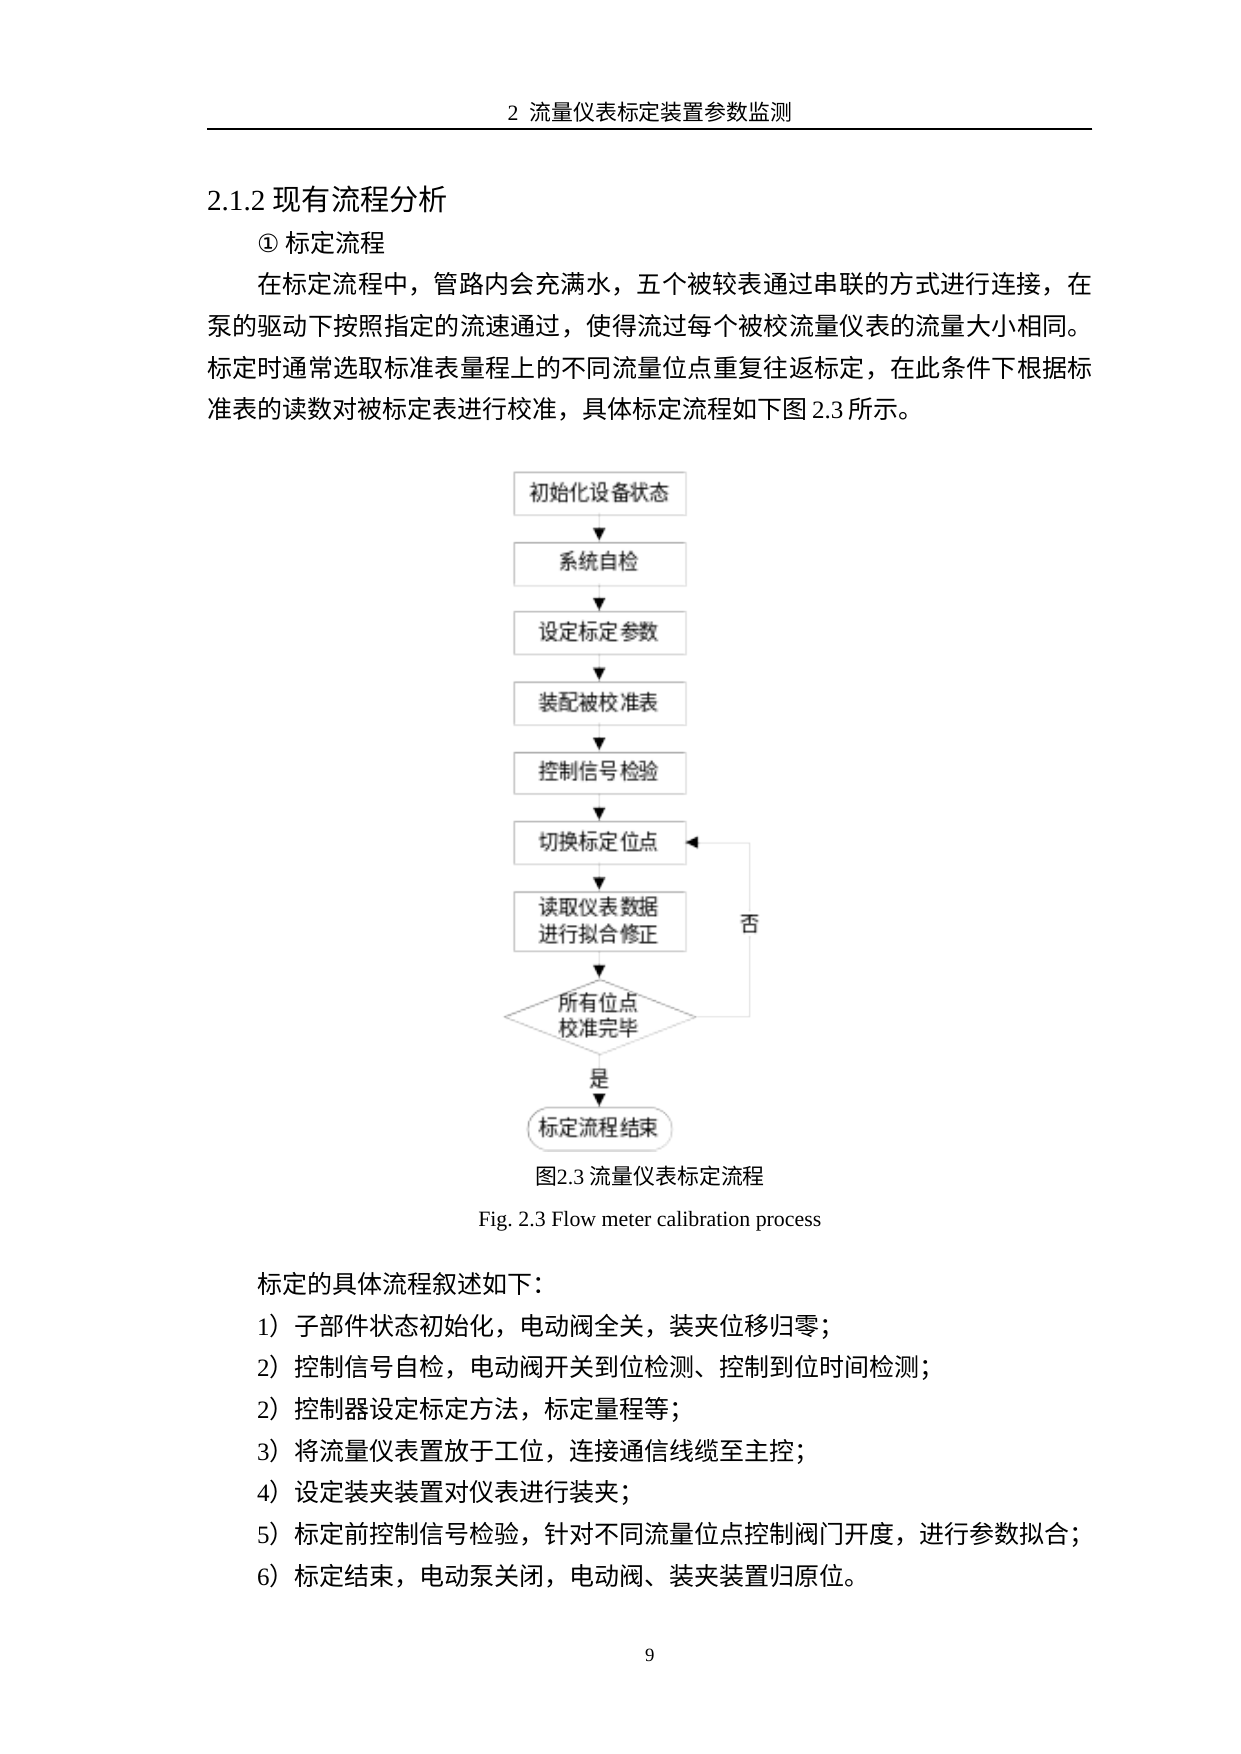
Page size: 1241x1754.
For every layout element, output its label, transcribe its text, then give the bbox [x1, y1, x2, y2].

text 在标定流程中，管路内会充满水，五个被较表通过串联的方式进行连接，在泵的驱动下按照指定的流速通过，使得流过每个被校流量仪表的流量大小相同。标定时通常选取标准表量程上的不同流量位点重复往返标定，在此条件下根据标准表的读数对被标定表进行校准，具体标定流程如下图2.3所示。 [207, 261, 1092, 427]
text 6）标定结束，电动泵关闭，电动阀、装夹装置归原位。 [207, 1552, 1092, 1593]
subtitle 2.1.2 现有流程分析 [207, 177, 1092, 219]
text 2）控制器设定标定方法，标定量程等； [207, 1385, 1092, 1427]
text 图2.3 流量仪表标定流程 [207, 1151, 1092, 1193]
text 标定的具体流程叙述如下： [207, 1260, 1092, 1302]
text ① 标定流程 [207, 219, 1092, 261]
text Fig. 2.3 Flow meter calibration process [207, 1193, 1092, 1235]
text 2）控制信号自检，电动阀开关到位检测、控制到位时间检测； [207, 1343, 1092, 1385]
text 3）将流量仪表置放于工位，连接通信线缆至主控； [207, 1427, 1092, 1468]
text 1）子部件状态初始化，电动阀全关，装夹位移归零； [207, 1302, 1092, 1343]
text 5）标定前控制信号检验，针对不同流量位点控制阀门开度，进行参数拟合； [207, 1510, 1092, 1552]
text 4）设定装夹装置对仪表进行装夹； [207, 1468, 1092, 1510]
